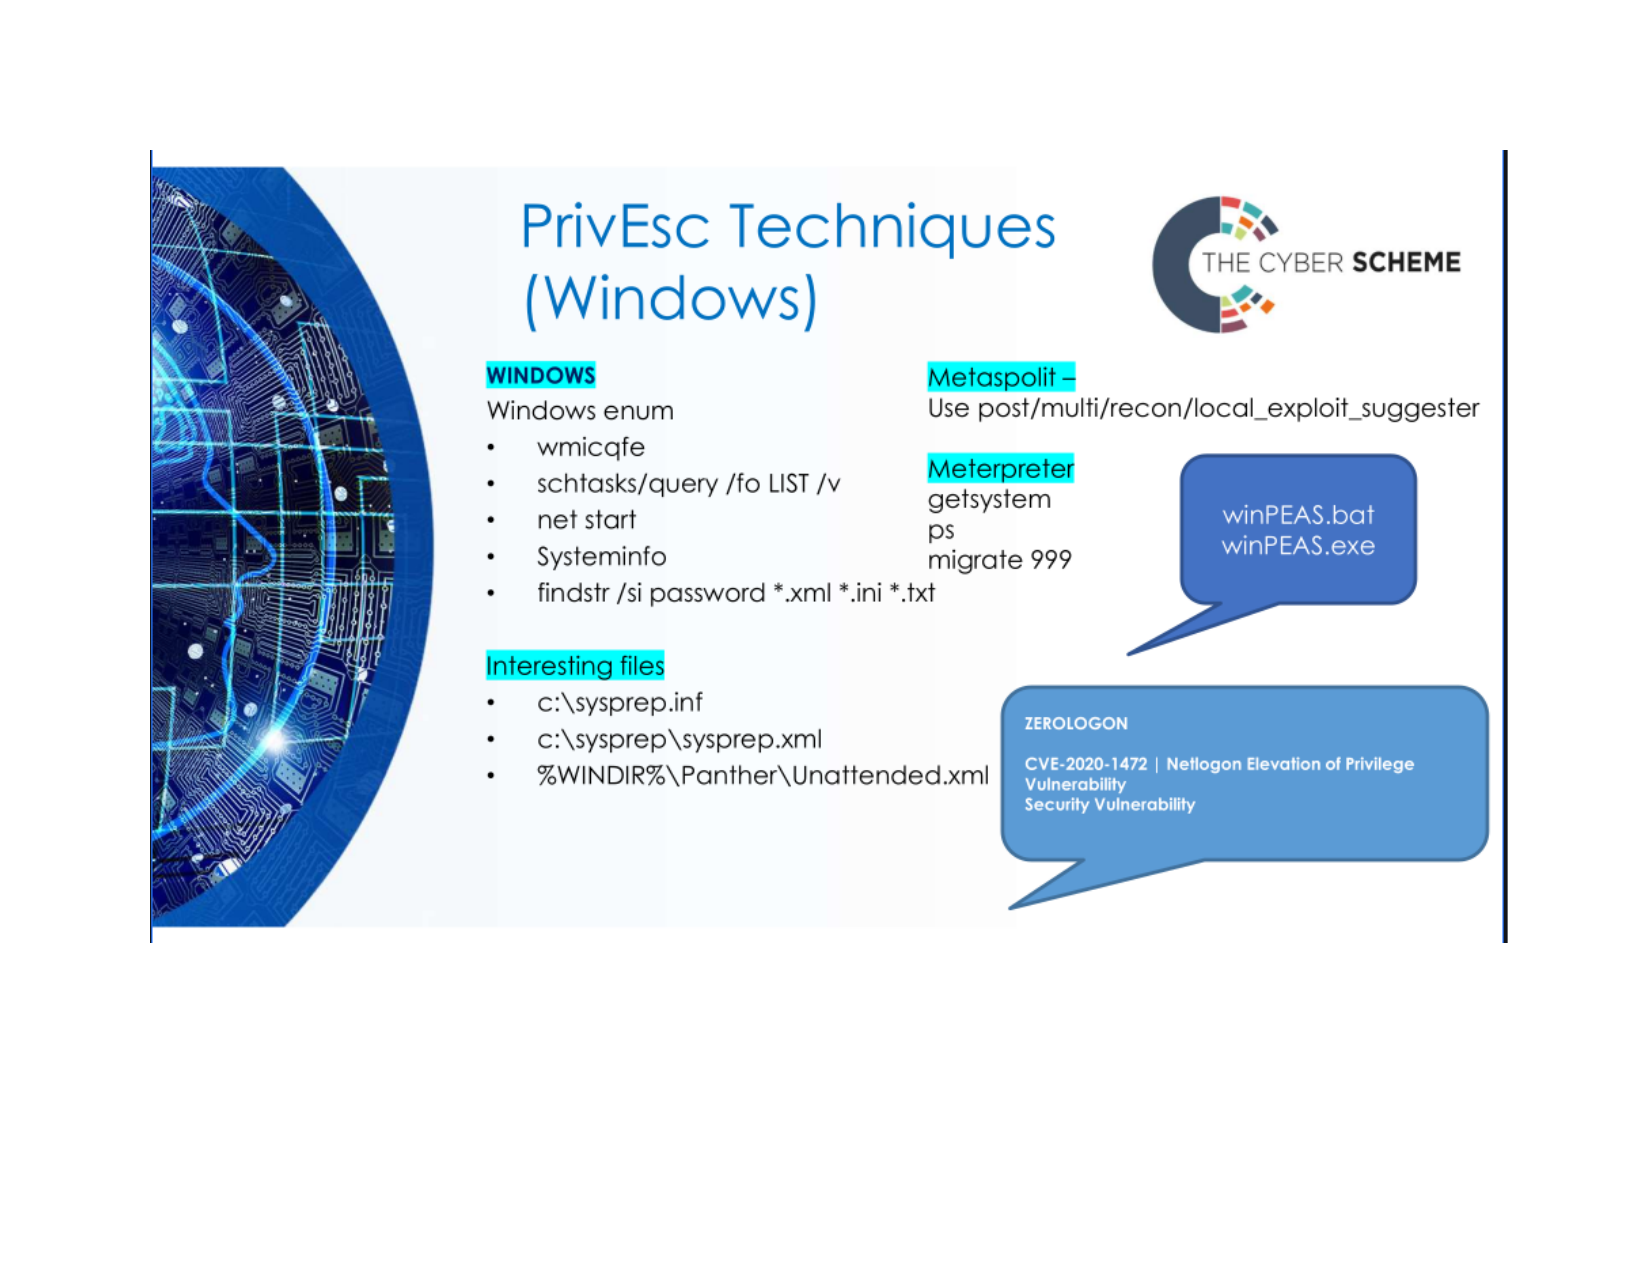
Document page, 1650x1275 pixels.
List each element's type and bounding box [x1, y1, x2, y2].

picture [150, 150, 1508, 943]
